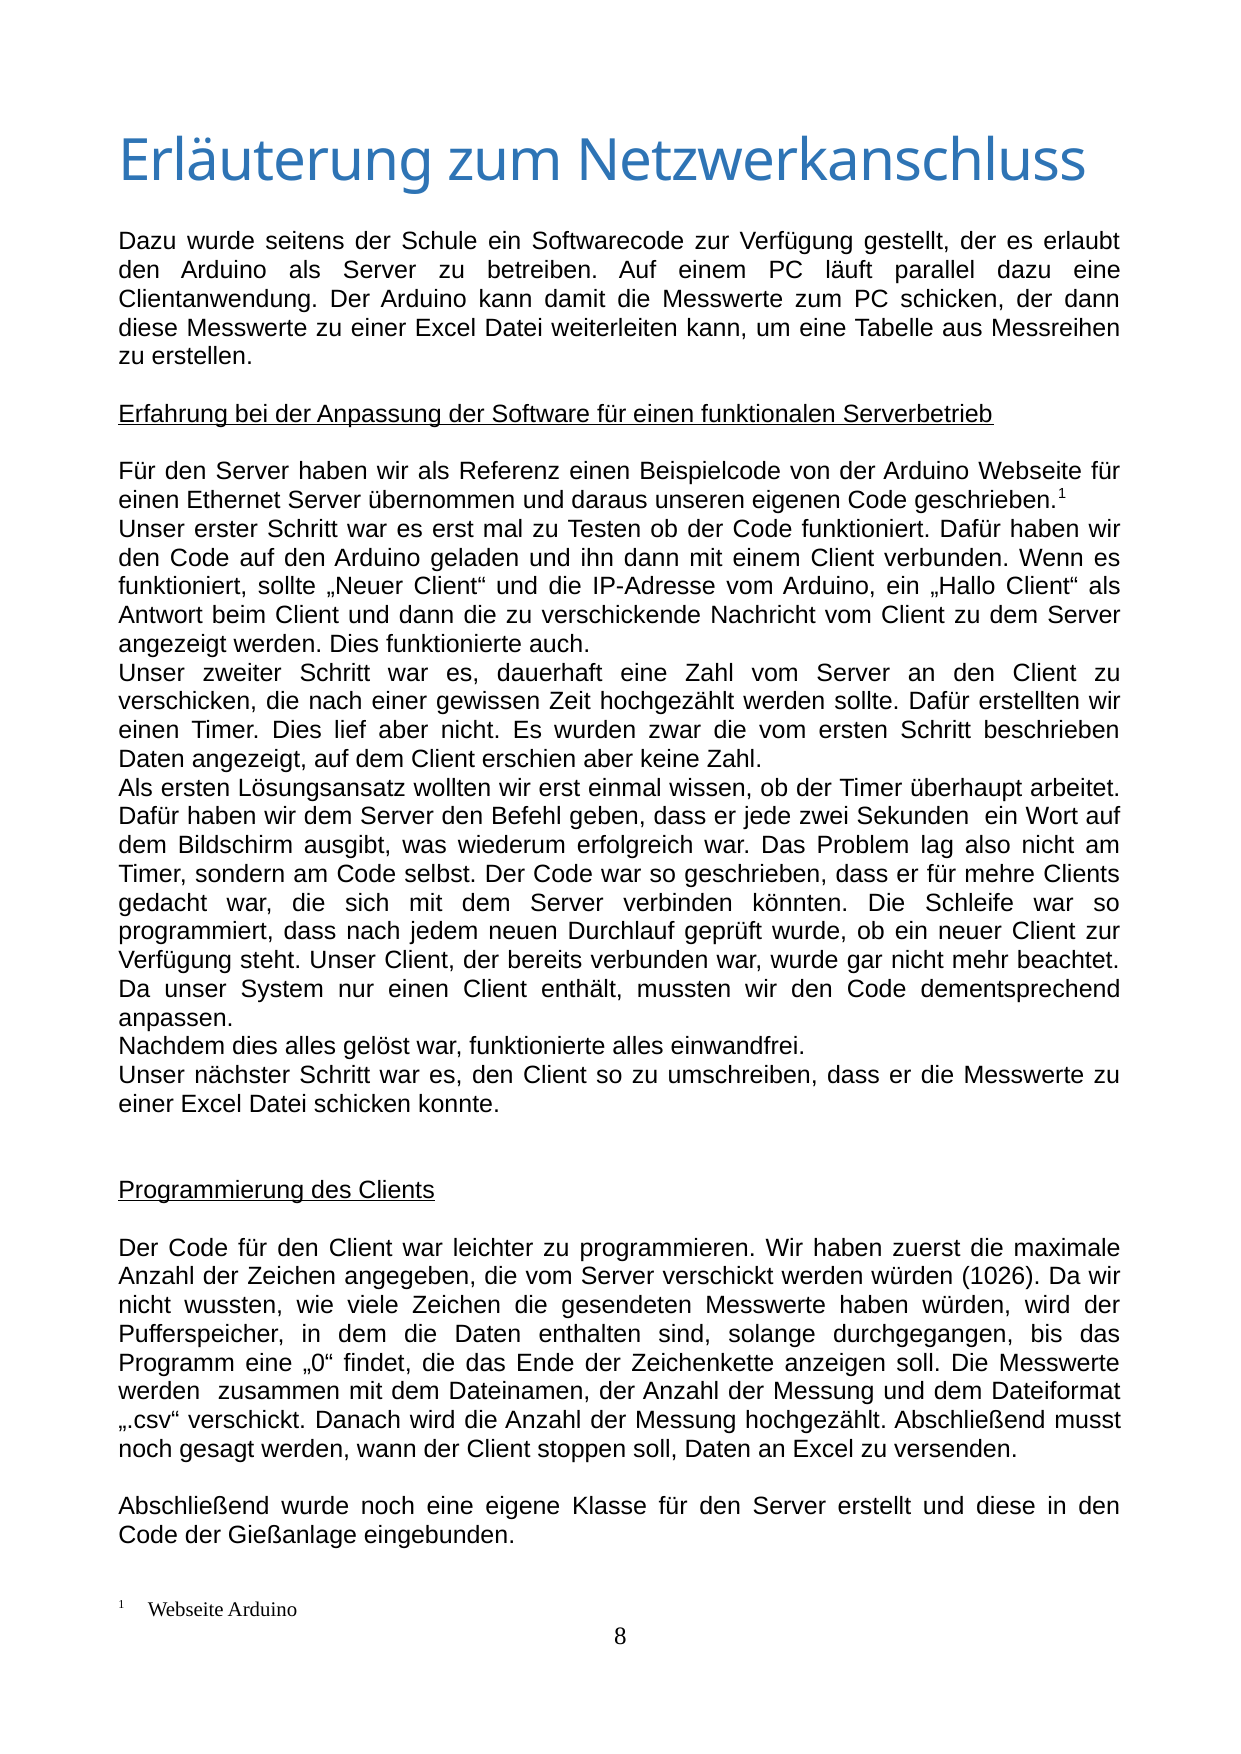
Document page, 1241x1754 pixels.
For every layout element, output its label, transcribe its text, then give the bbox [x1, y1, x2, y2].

text Nachdem dies alles gelöst war, funktionierte alles einwandfrei. [118, 1031, 1122, 1060]
text Dazu wurde seitens der Schule ein Softwarecode zur Verfügung gestellt, der es erlaubt den Arduino als Server zu betreiben. Auf einem PC läuft parallel dazu eine Clientanwendung. Der Arduino kann damit die Messwerte zum PC schicken, der dann diese Messwerte zu einer Excel Datei weiterleiten kann, um eine Tabelle aus Messreihen zu erstellen. [118, 226, 1122, 370]
text Unser nächster Schritt war es, den Client so zu umschreiben, dass er die Messwerte zu einer Excel Datei schicken konnte. [118, 1060, 1122, 1118]
text Als ersten Lösungsansatz wollten wir erst einmal wissen, ob der Timer überhaupt arbeitet. Dafür haben wir dem Server den Befehl geben, dass er jede zwei Sekunden ein Wort auf dem Bildschirm ausgibt, was wiederum erfolgreich war. Das Problem lag also nicht am Timer, sondern am Code selbst. Der Code war so geschrieben, dass er für mehre Clients gedacht war, die sich mit dem Server verbinden könnten. Die Schleife war so programmiert, dass nach jedem neuen Durchlauf geprüft wurde, ob ein neuer Client zur Verfügung steht. Unser Client, der bereits verbunden war, wurde gar nicht mehr beachtet. Da unser System nur einen Client enthält, mussten wir den Code dementsprechend anpassen. [118, 773, 1122, 1031]
text Abschließend wurde noch eine eigene Klasse für den Server erstellt und diese in den Code der Gießanlage eingebunden. [118, 1491, 1122, 1549]
text Für den Server haben wir als Referenz einen Beispielcode von der Arduino Webseite für einen Ethernet Server übernommen und daraus unseren eigenen Code geschrieben. [118, 456, 1122, 514]
text Programmierung des Clients [118, 1175, 1122, 1204]
text Unser zweiter Schritt war es, dauerhaft eine Zahl vom Server an den Client zu verschicken, die nach einer gewissen Zeit hochgezählt werden sollte. Dafür erstellten wir einen Timer. Dies lief aber nicht. Es wurden zwar die vom ersten Schritt beschrieben Daten angezeigt, auf dem Client erschien aber keine Zahl. [118, 658, 1122, 773]
text Der Code für den Client war leichter zu programmieren. Wir haben zuerst die maximale Anzahl der Zeichen angegeben, die vom Server verschickt werden würden (1026). Da wir nicht wussten, wie viele Zeichen die gesendeten Messwerte haben würden, wird der Pufferspeicher, in dem die Daten enthalten sind, solange durchgegangen, bis das Programm eine „0“ findet, die das Ende der Zeichenkette anzeigen soll. Die Messwerte werden zusammen mit dem Dateinamen, der Anzahl der Messung und dem Dateiformat „.csv“ verschickt. Danach wird die Anzahl der Messung hochgezählt. Abschließend musst noch gesagt werden, wann der Client stoppen soll, Daten an Excel zu versenden. [118, 1233, 1122, 1463]
text Erfahrung bei der Anpassung der Software für einen funktionalen Serverbetrieb [118, 399, 1122, 428]
text Unser erster Schritt war es erst mal zu Testen ob der Code funktioniert. Dafür haben wir den Code auf den Arduino geladen und ihn dann mit einem Client verbunden. Wenn es funktioniert, sollte „Neuer Client“ und die IP-Adresse vom Arduino, ein „Hallo Client“ als Antwort beim Client und dann die zu verschickende Nachricht vom Client zu dem Server angezeigt werden. Dies funktionierte auch. [118, 514, 1122, 658]
title Erläuterung zum Netzwerkanschluss [118, 118, 1122, 198]
